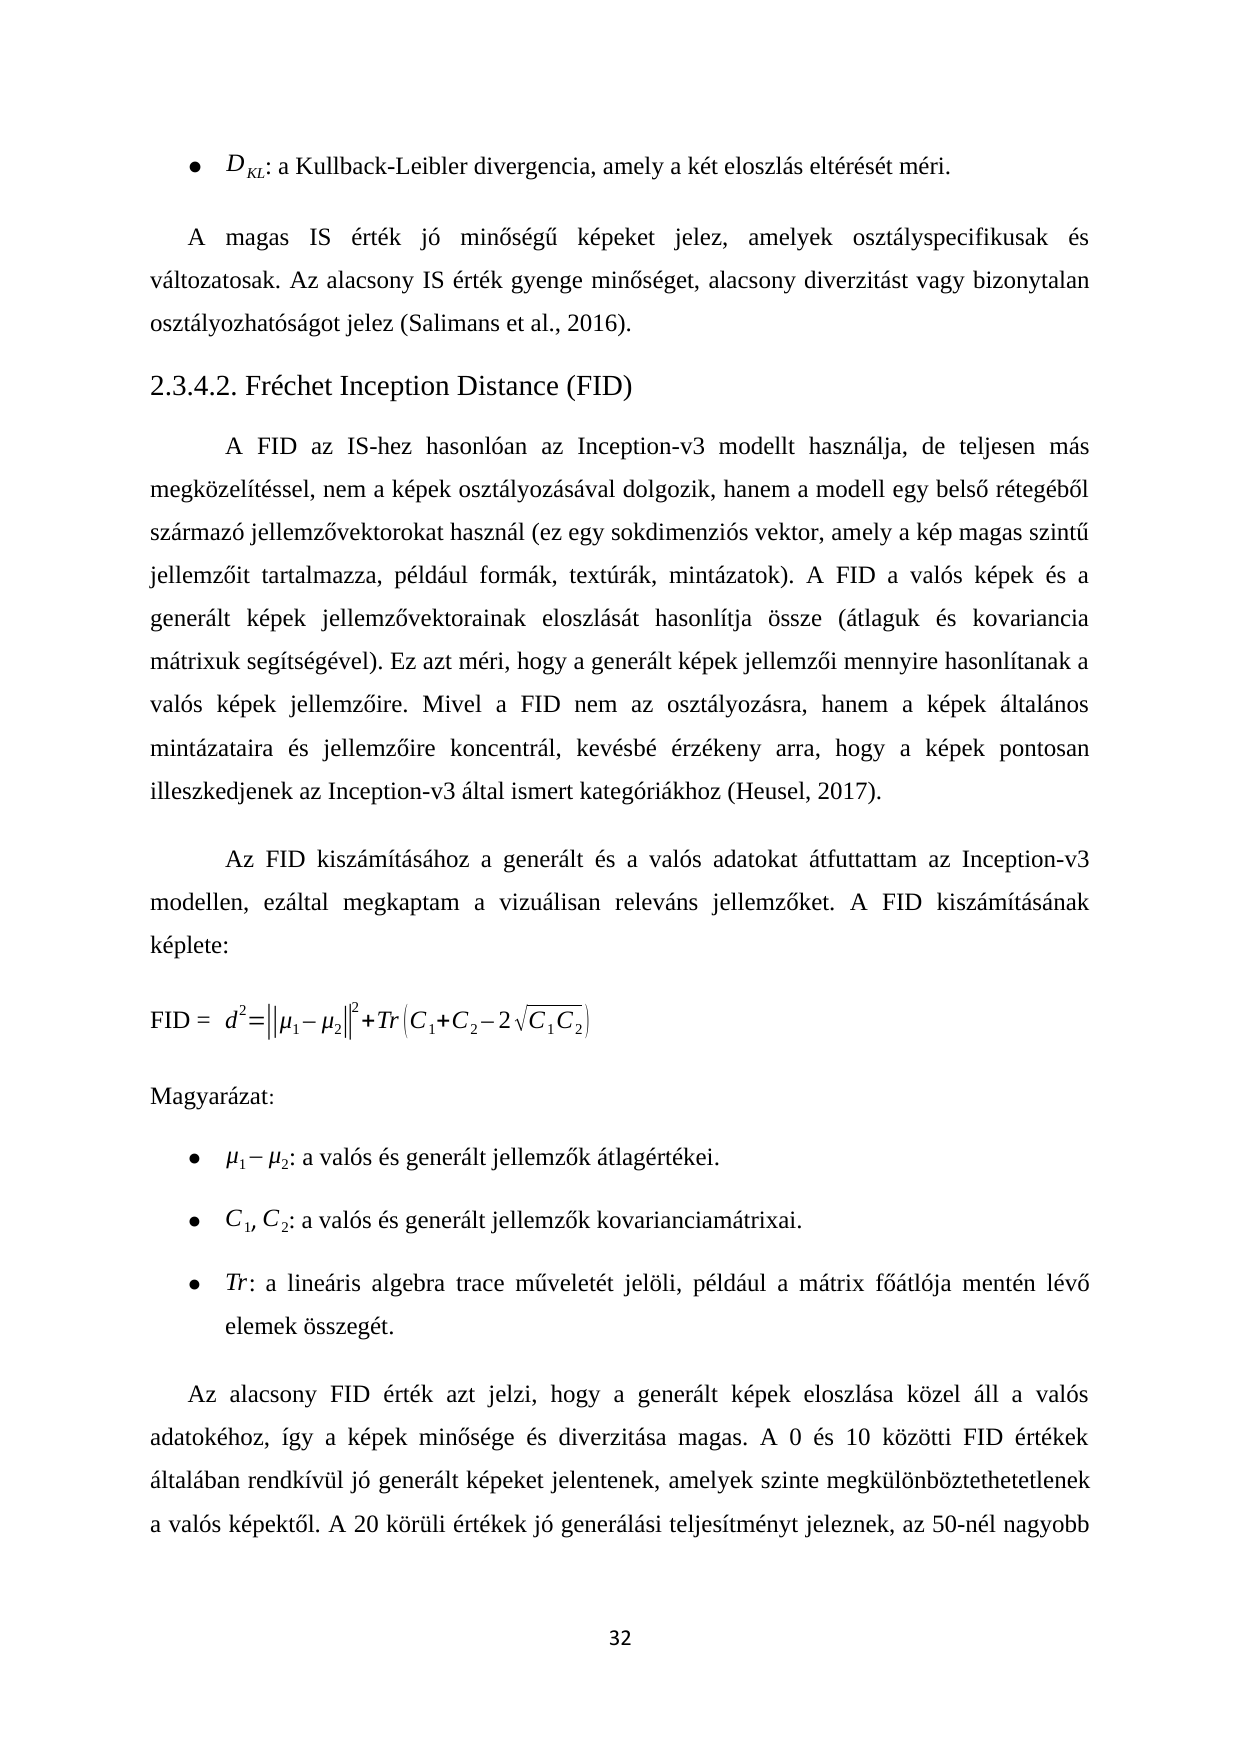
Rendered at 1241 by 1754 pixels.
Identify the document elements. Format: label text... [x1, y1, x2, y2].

text Magyarázat: [150, 1081, 1090, 1110]
list : a lineáris algebra trace műveletét jelöli, például a mátrix főátlója mentén lévő elemek összegét. [187, 1268, 1090, 1340]
text FID = [150, 998, 1090, 1041]
list : a valós és generált jellemzők átlagértékei. [187, 1141, 1090, 1173]
text Az FID kiszámításához a generált és a valós adatokat átfuttattam az Inception-v3 modellen, ezáltal megkaptam a vizuálisan releváns jellemzőket. A FID kiszámításának képlete: [150, 844, 1090, 959]
text A FID az IS-hez hasonlóan az Inception-v3 modellt használja, de teljesen más megközelítéssel, nem a képek osztályozásával dolgozik, hanem a modell egy belső rétegéből származó jellemzővektorokat használ (ez egy sokdimenziós vektor, amely a kép magas szintű jellemzőit tartalmazza, például formák, textúrák, mintázatok). A FID a valós képek és a generált képek jellemzővektorainak eloszlását hasonlítja össze (átlaguk és kovariancia mátrixuk segítségével). Ez azt méri, hogy a generált képek jellemzői mennyire hasonlítanak a valós képek jellemzőire. Mivel a FID nem az osztályozásra, hanem a képek általános mintázataira és jellemzőire koncentrál, kevésbé érzékeny arra, hogy a képek pontosan illeszkedjenek az Inception-v3 által ismert kategóriákhoz (Heusel, 2017). [150, 431, 1090, 804]
subtitle 2.3.4.2. Fréchet Inception Distance (FID) [150, 368, 1090, 402]
text A magas IS érték jó minőségű képeket jelez, amelyek osztályspecifikusak és változatosak. Az alacsony IS érték gyenge minőséget, alacsony diverzitást vagy bizonytalan osztályozhatóságot jelez (Salimans et al., 2016). [150, 222, 1090, 337]
list ​: a Kullback-Leibler divergencia, amely a két eloszlás eltérését méri. [187, 150, 1090, 181]
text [150, 1379, 1090, 1537]
list , : a valós és generált jellemzők kovarianciamátrixai. [187, 1204, 1090, 1236]
